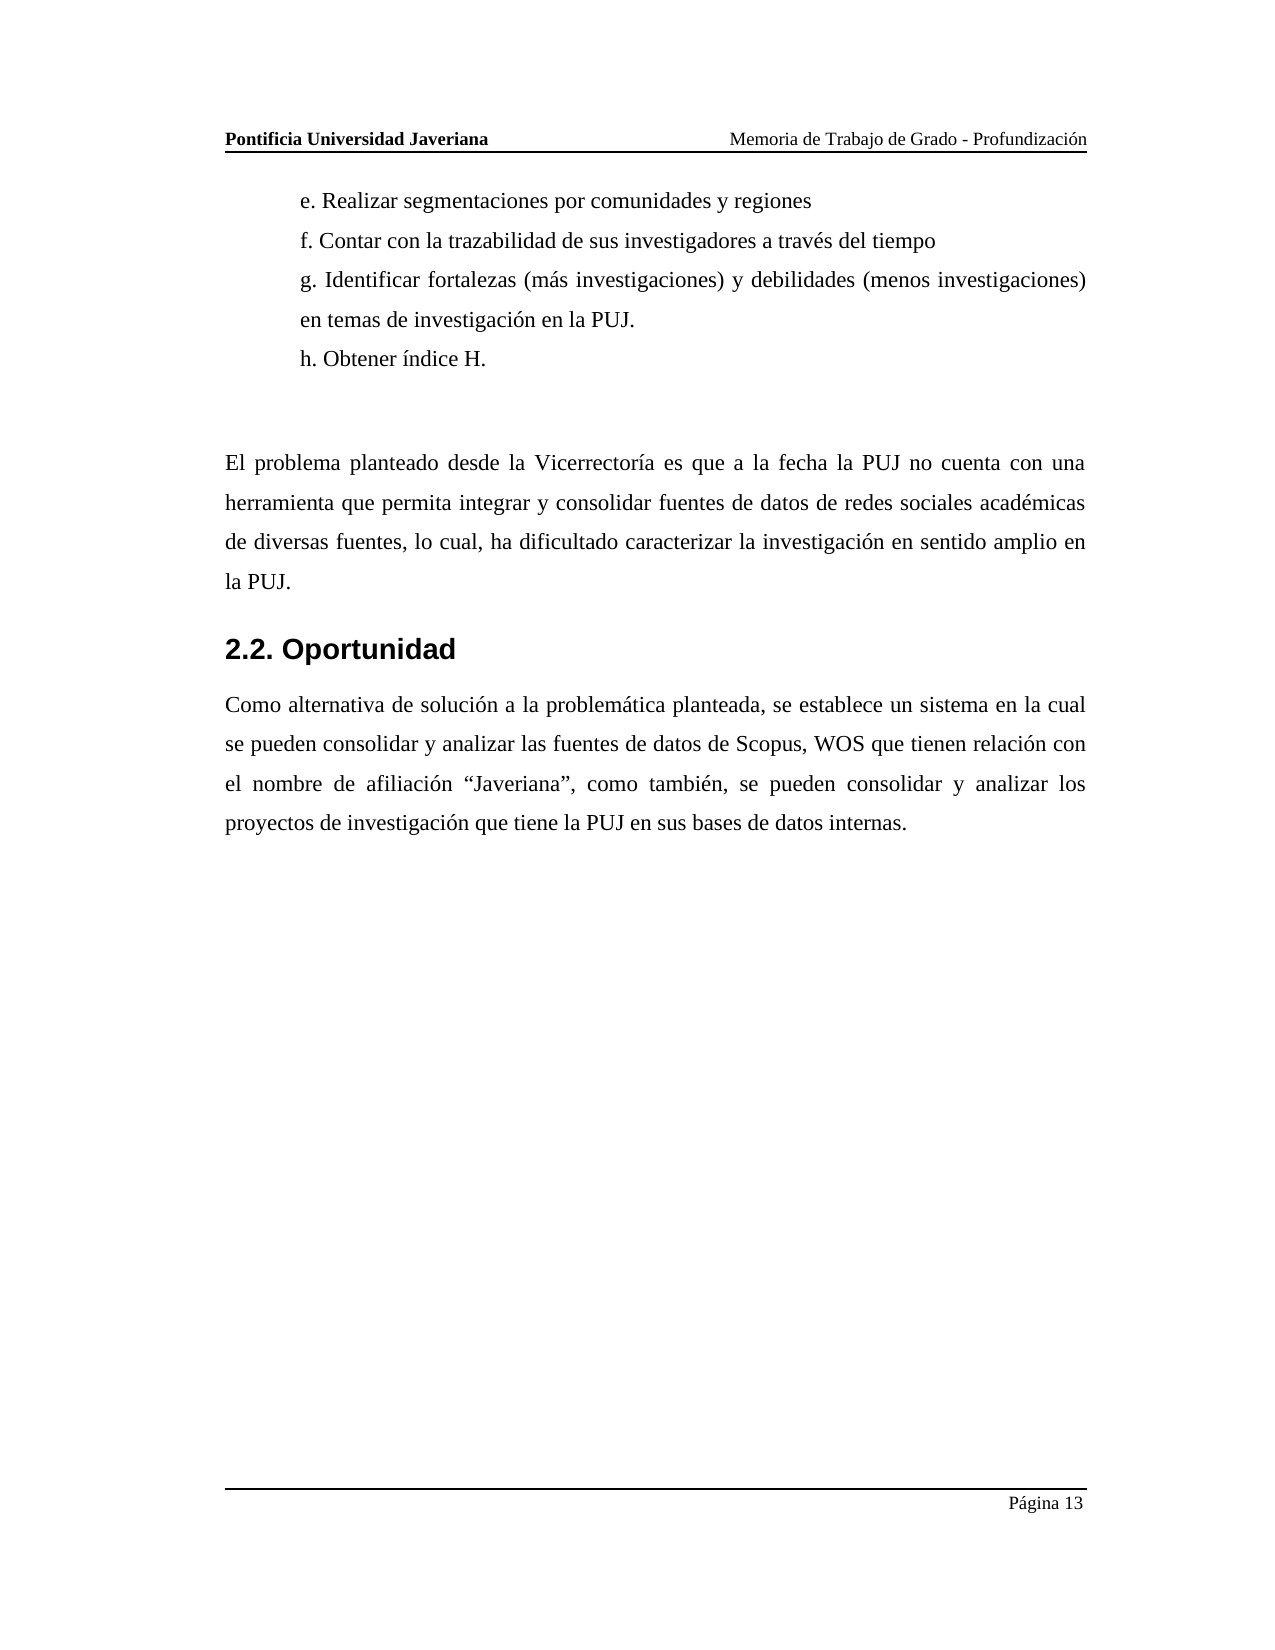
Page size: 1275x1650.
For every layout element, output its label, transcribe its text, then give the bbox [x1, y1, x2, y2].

text e. Realizar segmentaciones por comunidades y regiones [300, 187, 1087, 214]
subtitle 2.2. Oportunidad [225, 632, 1087, 666]
text g. Identificar fortalezas (más investigaciones) y debilidades (menos investigaciones) en temas de investigación en la PUJ. [300, 266, 1087, 332]
text Como alternativa de solución a la problemática planteada, se establece un sistema en la cual se pueden consolidar y analizar las fuentes de datos de Scopus, WOS que tienen relación con el nombre de afiliación “Javeriana”, como también, se pueden consolidar y analizar los proyectos de investigación que tiene la PUJ en sus bases de datos internas. [225, 691, 1087, 836]
text h. Obtener índice H. [300, 345, 1087, 372]
text f. Contar con la trazabilidad de sus investigadores a través del tiempo [300, 227, 1087, 253]
text El problema planteado desde la Vicerrectoría es que a la fecha la PUJ no cuenta con una herramienta que permita integrar y consolidar fuentes de datos de redes sociales académicas de diversas fuentes, lo cual, ha dificultado caracterizar la investigación en sentido amplio en la PUJ. [225, 449, 1087, 594]
